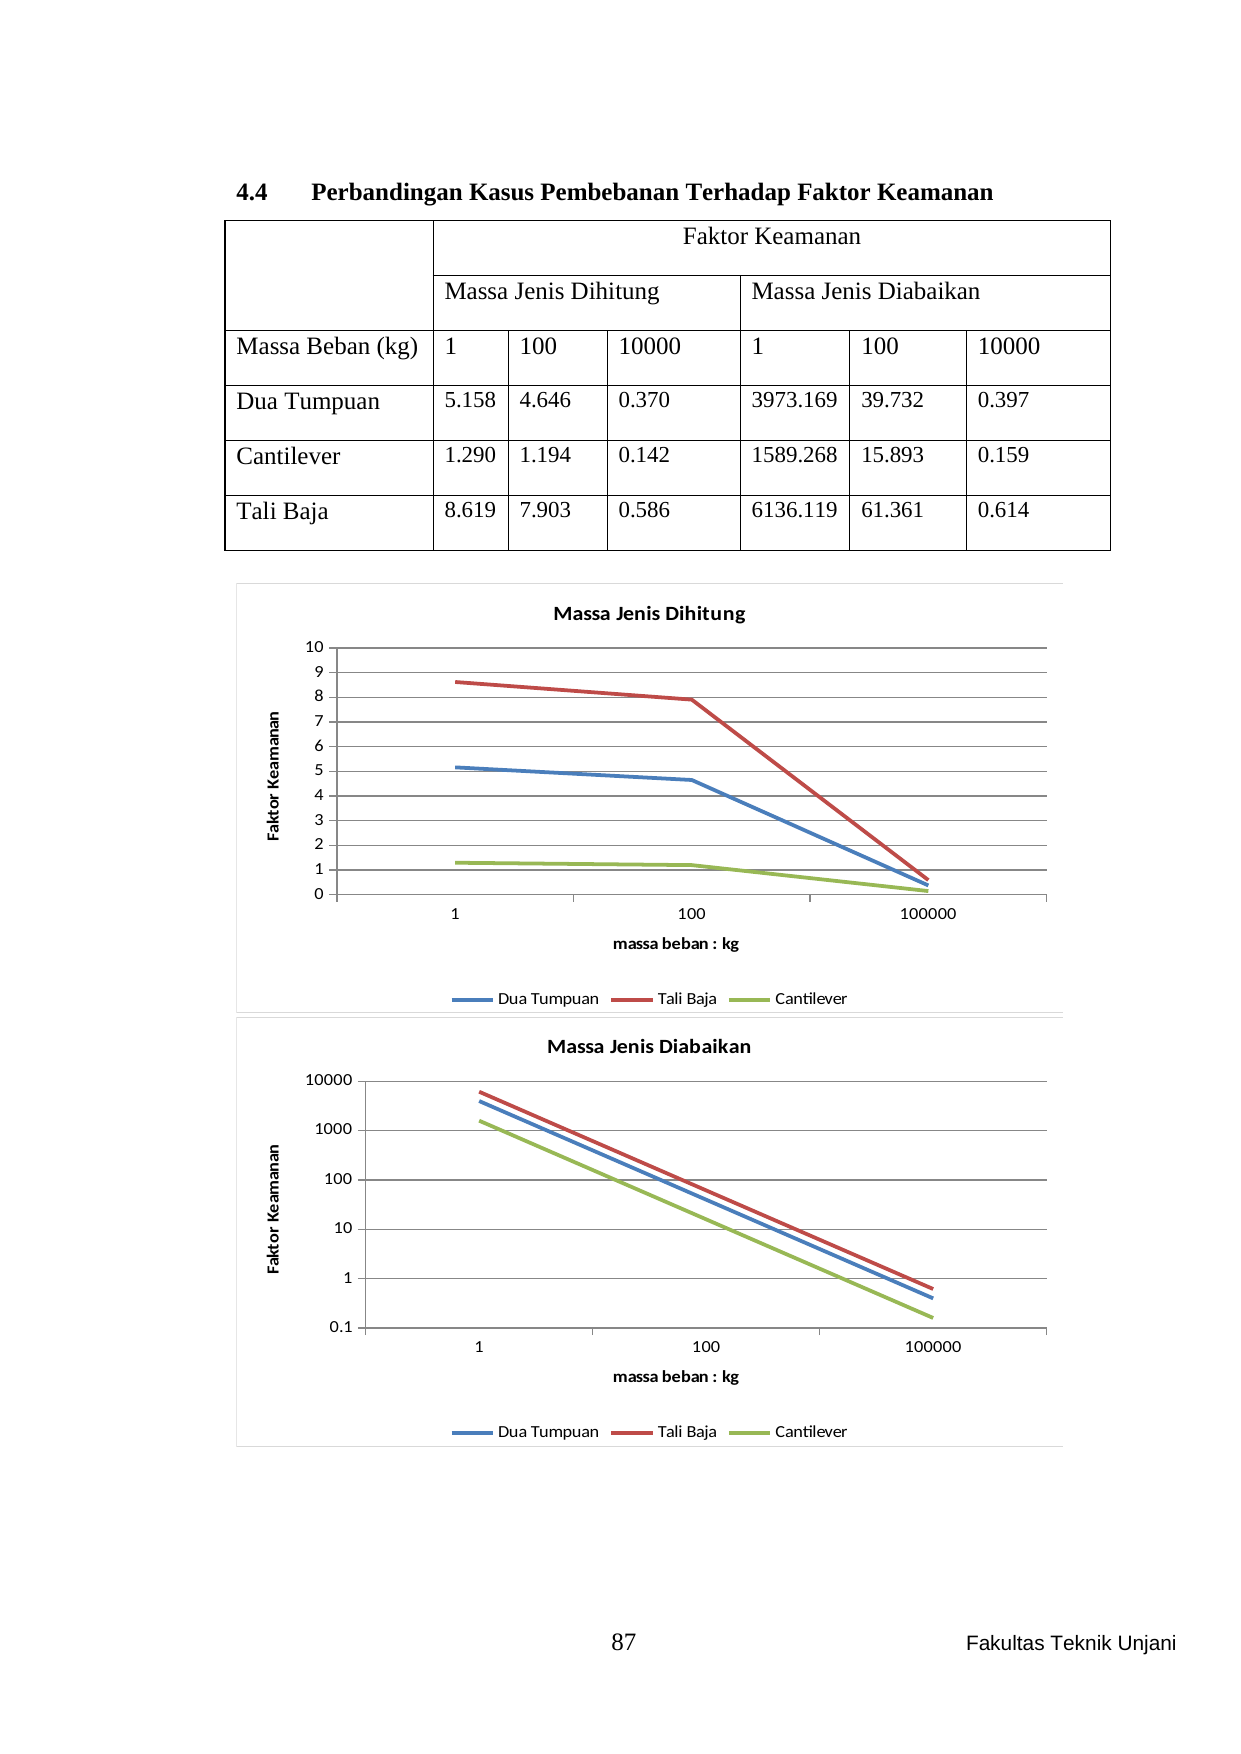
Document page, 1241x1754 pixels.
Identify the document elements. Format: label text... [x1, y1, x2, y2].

table_cell 0.142 [608, 441, 740, 495]
table_cell 6136.119 [741, 496, 849, 550]
table_cell 0.614 [967, 496, 1110, 550]
table_cell 0.159 [967, 441, 1110, 495]
table_cell 100 [850, 331, 966, 385]
table_cell 1 [434, 331, 508, 385]
table_cell 10000 [967, 331, 1110, 385]
table_cell 7.903 [509, 496, 607, 550]
table_cell Dua Tumpuan [226, 386, 433, 440]
table_header [226, 221, 433, 330]
table_cell 10000 [608, 331, 740, 385]
table_cell 1589.268 [741, 441, 849, 495]
table_cell Tali Baja [226, 496, 433, 550]
table_cell Massa Beban (kg) [226, 331, 433, 385]
table_cell 4.646 [509, 386, 607, 440]
subtitle 4.4 Perbandingan Kasus Pembebanan Terhadap Faktor Keamanan [236, 177, 1063, 206]
table_cell 100 [509, 331, 607, 385]
table_cell 0.397 [967, 386, 1110, 440]
table_cell Cantilever [226, 441, 433, 495]
table_cell 0.370 [608, 386, 740, 440]
table_cell 3973.169 [741, 386, 849, 440]
table_cell 1.194 [509, 441, 607, 495]
table_cell 1.290 [434, 441, 508, 495]
table_cell Massa Jenis Dihitung [434, 276, 740, 330]
table_cell 61.361 [850, 496, 966, 550]
table_cell Massa Jenis Diabaikan [741, 276, 1110, 330]
table_header Faktor Keamanan [434, 221, 1110, 275]
table_cell 15.893 [850, 441, 966, 495]
table_cell 39.732 [850, 386, 966, 440]
table_cell 0.586 [608, 496, 740, 550]
table_cell 8.619 [434, 496, 508, 550]
table_cell 1 [741, 331, 849, 385]
table_cell 5.158 [434, 386, 508, 440]
